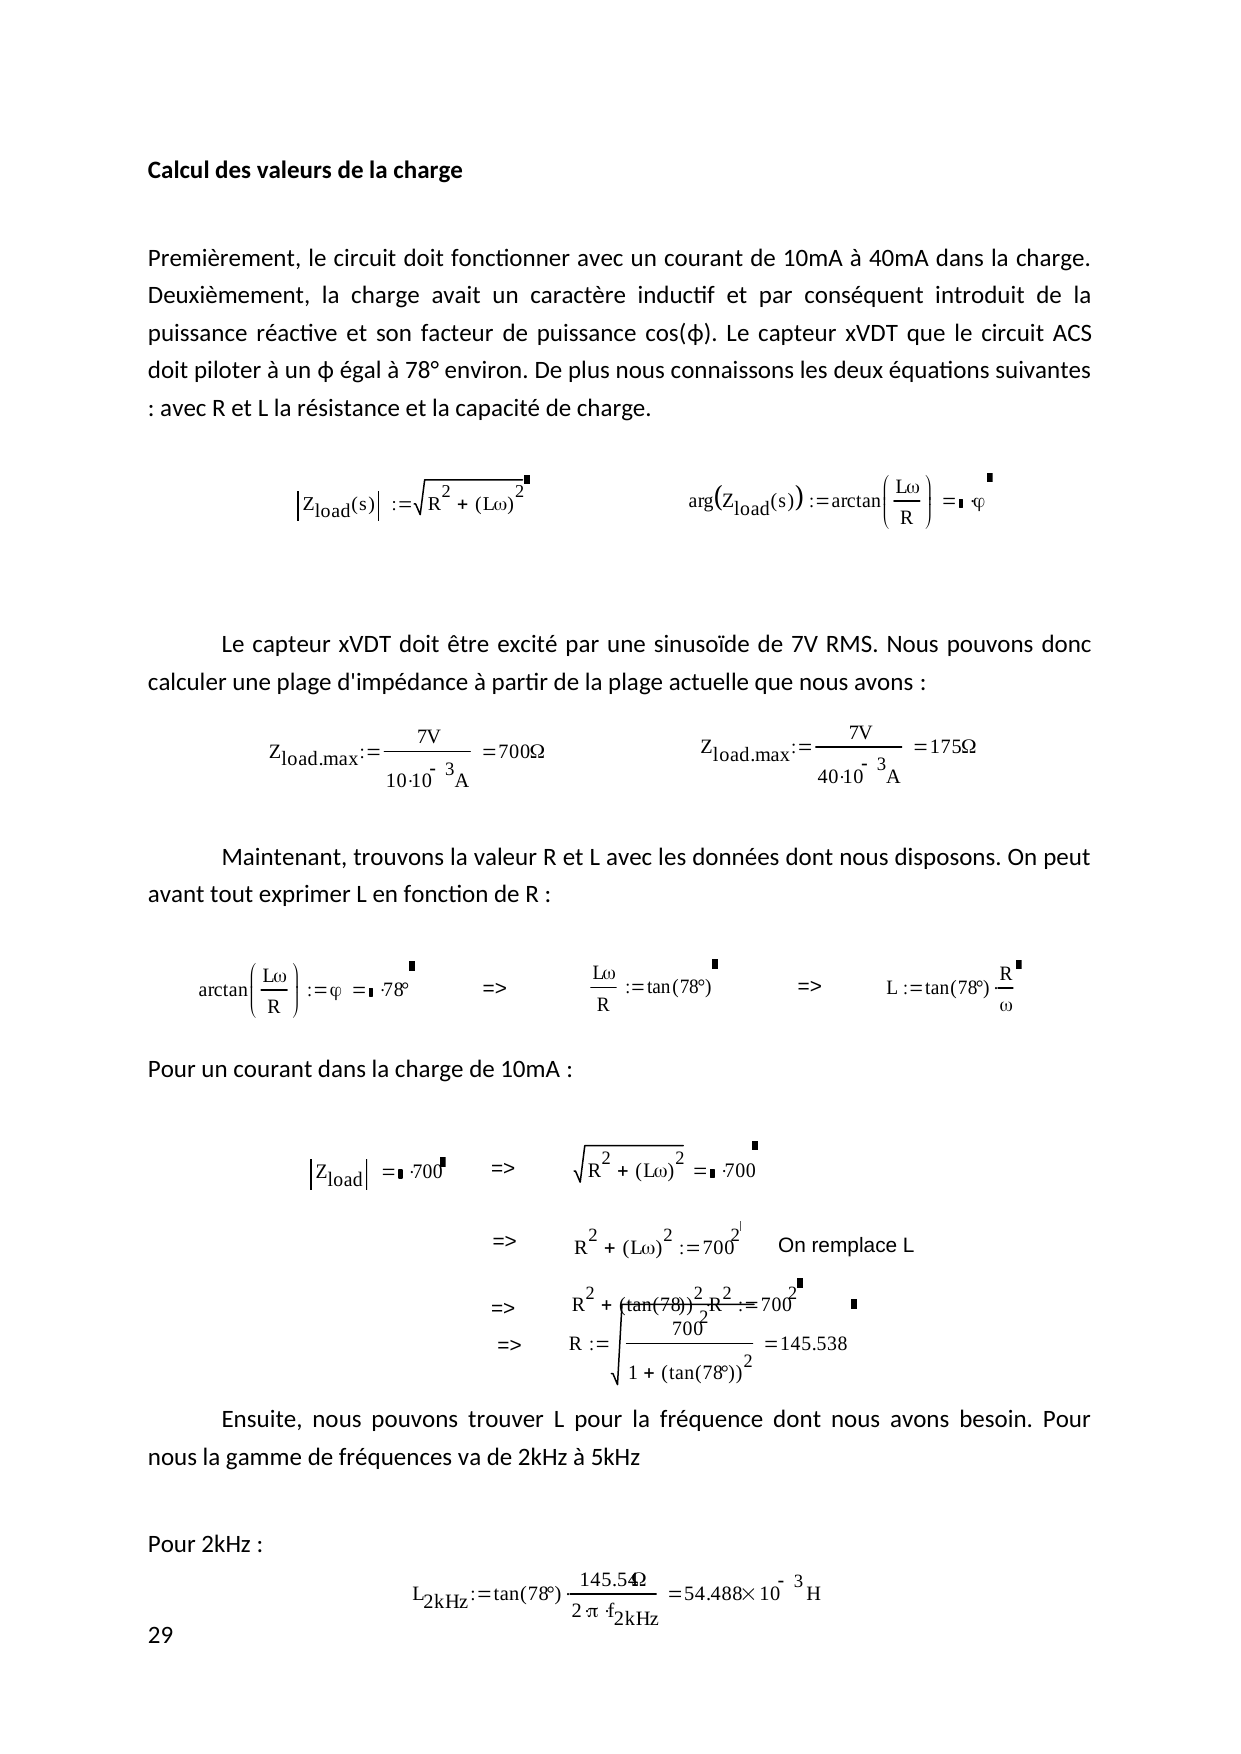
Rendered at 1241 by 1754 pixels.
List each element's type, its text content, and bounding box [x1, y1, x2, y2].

text Ensuite, nous pouvons trouver L pour la fréquence dont nous avons besoin. Pour nous la gamme de fréquences va de 2kHz à 5kHz [148, 1396, 1093, 1471]
text => [492, 1229, 556, 1253]
subtitle Calcul des valeurs de la charge [148, 148, 1093, 185]
text Maintenant, trouvons la valeur R et L avec les données dont nous disposons. On peut avant tout exprimer L en fonction de R : [148, 834, 1093, 909]
text => [491, 1333, 555, 1357]
text On remplace L [778, 1233, 976, 1257]
text Pour 2kHz : [148, 1521, 1093, 1559]
text Le capteur xVDT doit être excité par une sinusoïde de 7V RMS. Nous pouvons donc calculer une plage d'impédance à partir de la plage actuelle que nous avons : [148, 621, 1093, 696]
text => [491, 1296, 555, 1320]
text Premièrement, le circuit doit fonctionner avec un courant de 10mA à 40mA dans la charge. Deuxièmement, la charge avait un caractère inductif et par conséquent introduit de la puissance réactive et son facteur de puissance cos(ϕ). Le capteur xVDT que le circuit ACS doit piloter à un ϕ égal à 78° environ. De plus nous connaissons les deux équations suivantes : avec R et L la résistance et la capacité de charge. [148, 235, 1093, 423]
text Pour un courant dans la charge de 10mA : [148, 1046, 1093, 1084]
text => [491, 1156, 555, 1180]
text => [482, 976, 694, 999]
text => [797, 974, 1009, 998]
